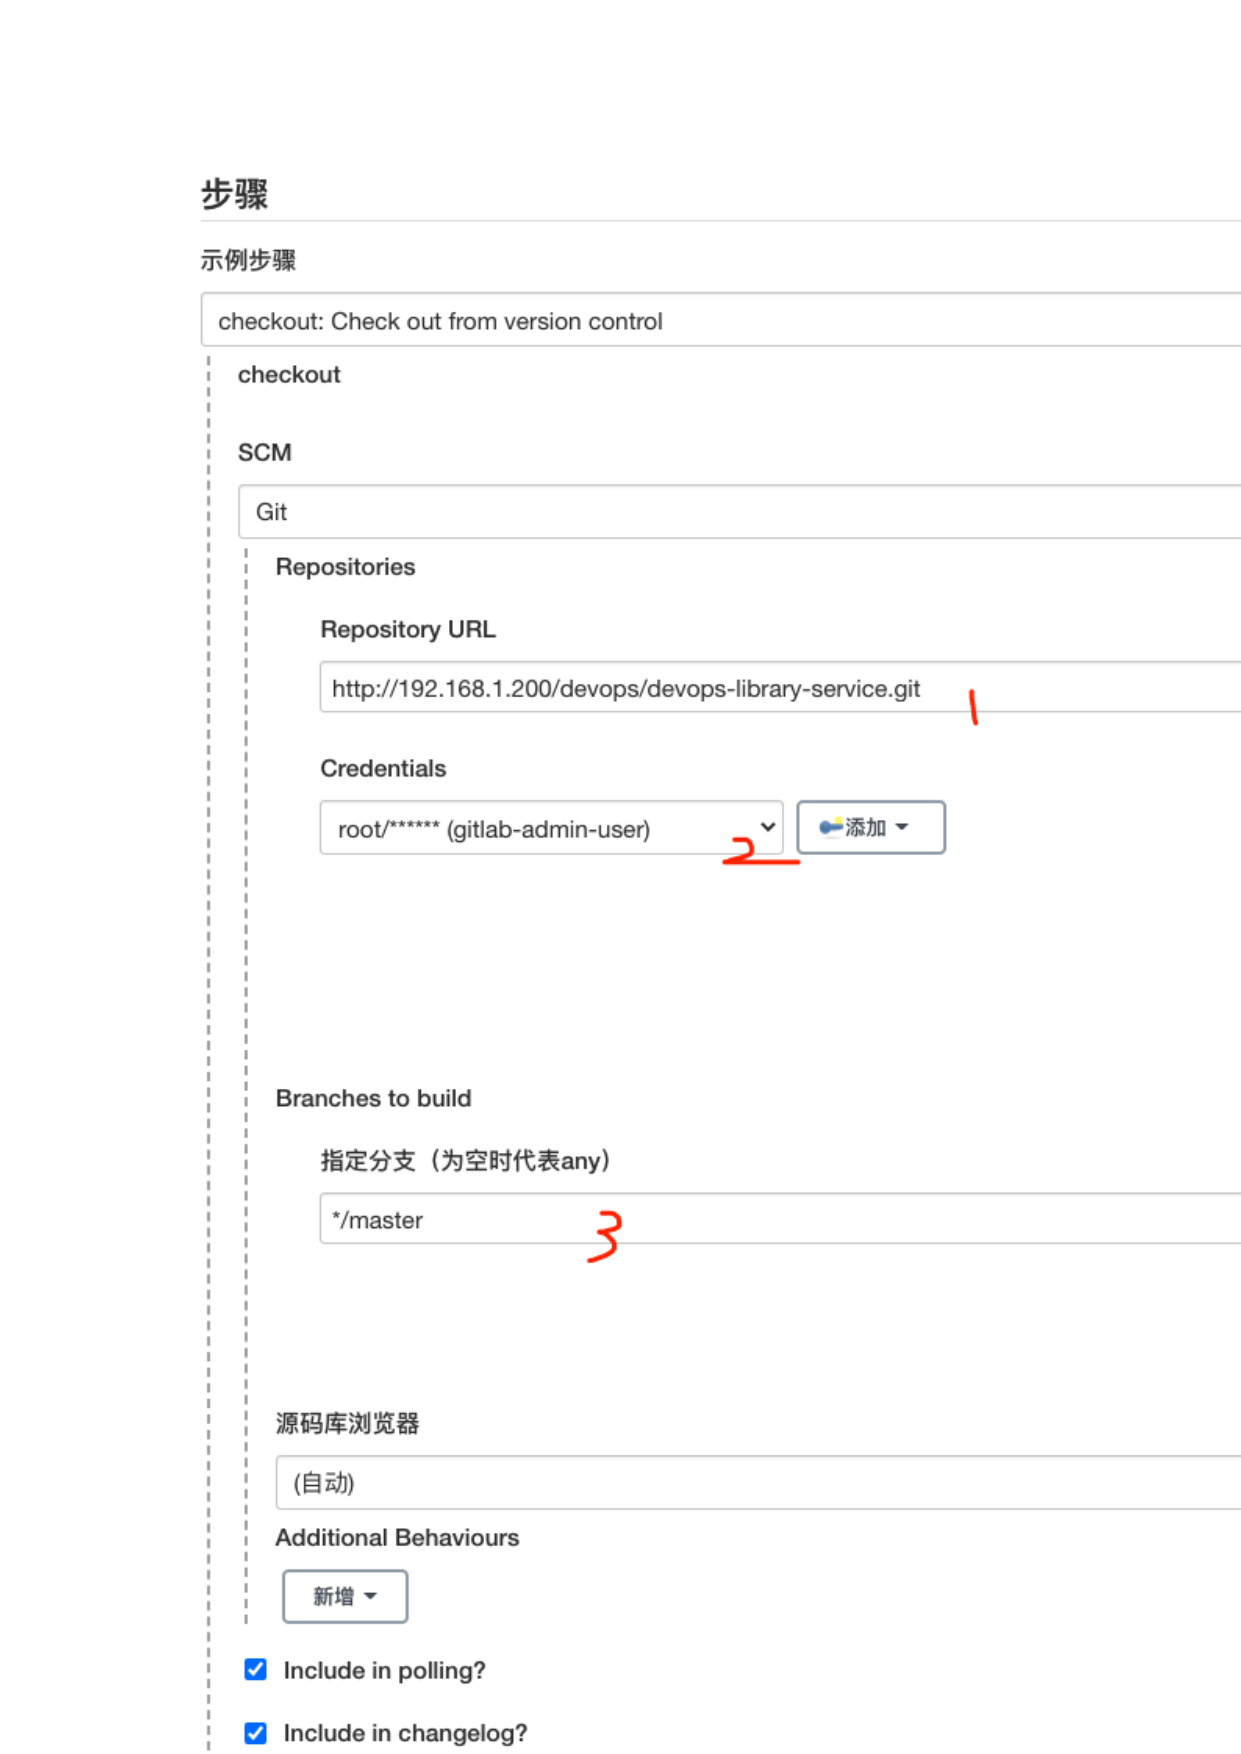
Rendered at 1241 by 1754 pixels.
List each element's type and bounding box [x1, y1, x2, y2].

picture [187, 164, 1241, 1754]
